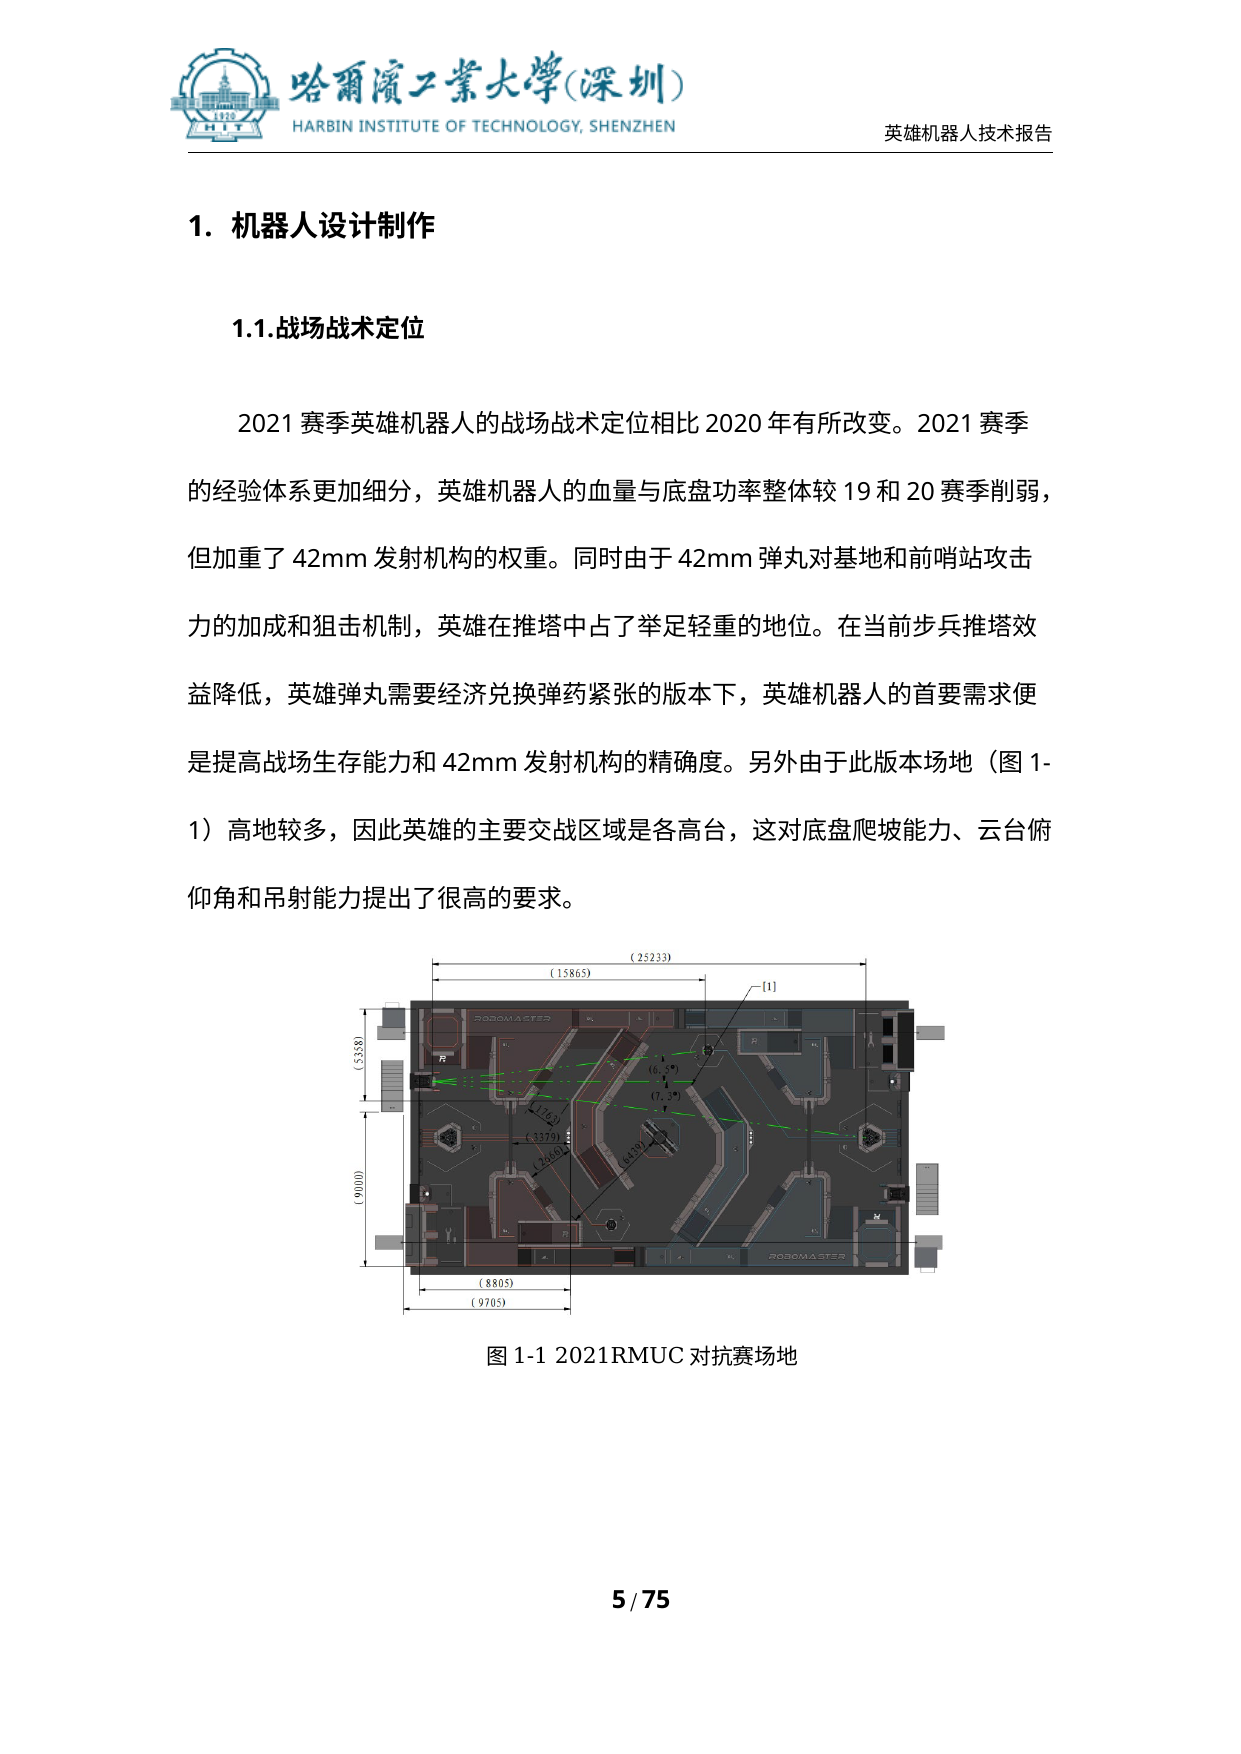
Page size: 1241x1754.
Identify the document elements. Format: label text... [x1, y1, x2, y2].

subtitle 机器人设计制作 [187, 190, 1053, 258]
text 2021赛季英雄机器人的战场战术定位相比2020年有所改变。2021赛季的经验体系更加细分，英雄机器人的血量与底盘功率整体较19和20赛季削弱，但加重了42mm发射机构的权重。同时由于42mm弹丸对基地和前哨站攻击力的加成和狙击机制，英雄在推塔中占了举足轻重的地位。在当前步兵推塔效益降低，英雄弹丸需要经济兑换弹药紧张的版本下，英雄机器人的首要需求便是提高战场生存能力和42mm发射机构的精确度。另外由于此版本场地（图 1-1）高地较多，因此英雄的主要交战区域是各高台，这对底盘爬坡能力、云台俯仰角和吊射能力提出了很高的要求。 [187, 387, 1053, 931]
text 图 1-1 2021RMUC对抗赛场地 [187, 1338, 1053, 1372]
subtitle 战场战术定位 [231, 292, 1053, 360]
picture [170, 48, 683, 142]
